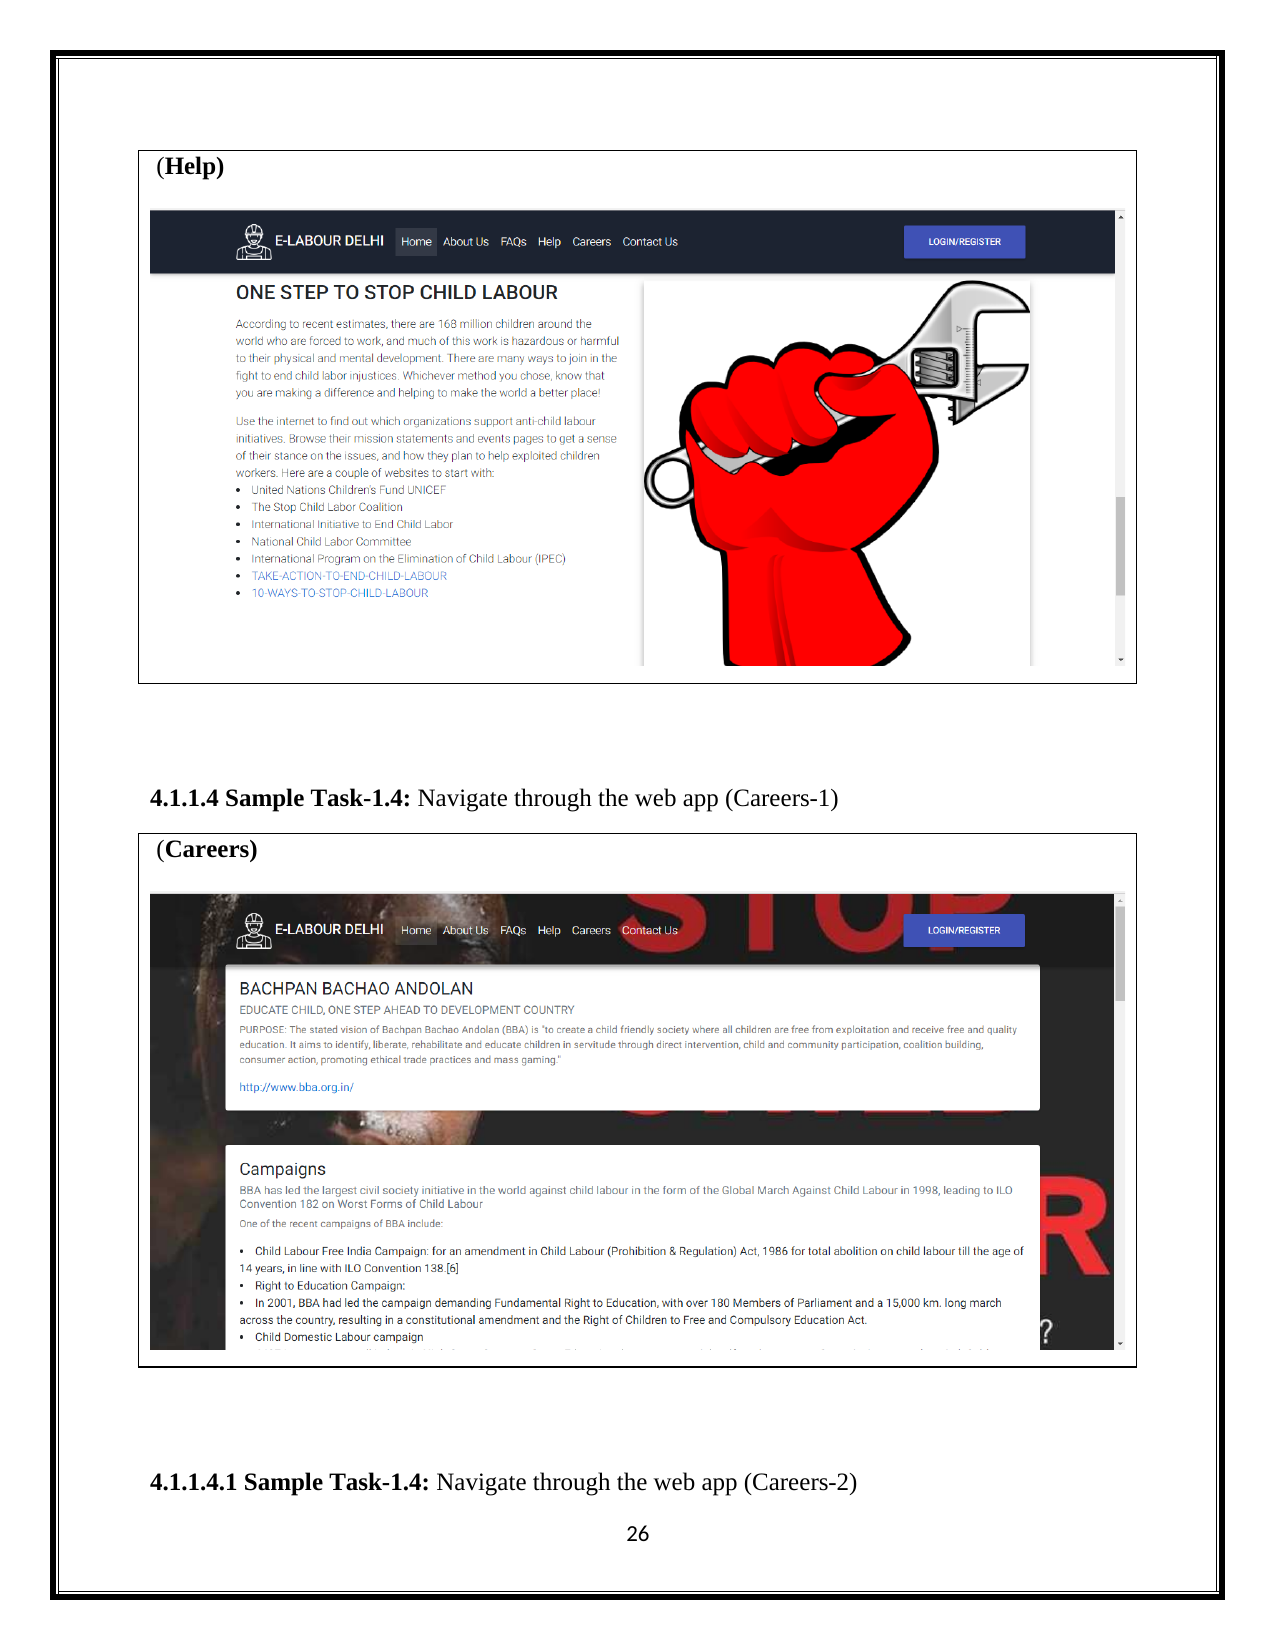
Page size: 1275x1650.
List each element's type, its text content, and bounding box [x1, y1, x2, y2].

text 4.1.1.4.1 Sample Task-1.4: Navigate through the web app (Careers-2) [150, 1467, 1125, 1495]
text 4.1.1.4 Sample Task-1.4: Navigate through the web app (Careers-1) [150, 783, 1125, 812]
table_header (Careers) [139, 834, 1136, 1366]
picture [150, 891, 1125, 1350]
table_header (Help) [139, 151, 1136, 683]
picture [150, 208, 1125, 666]
